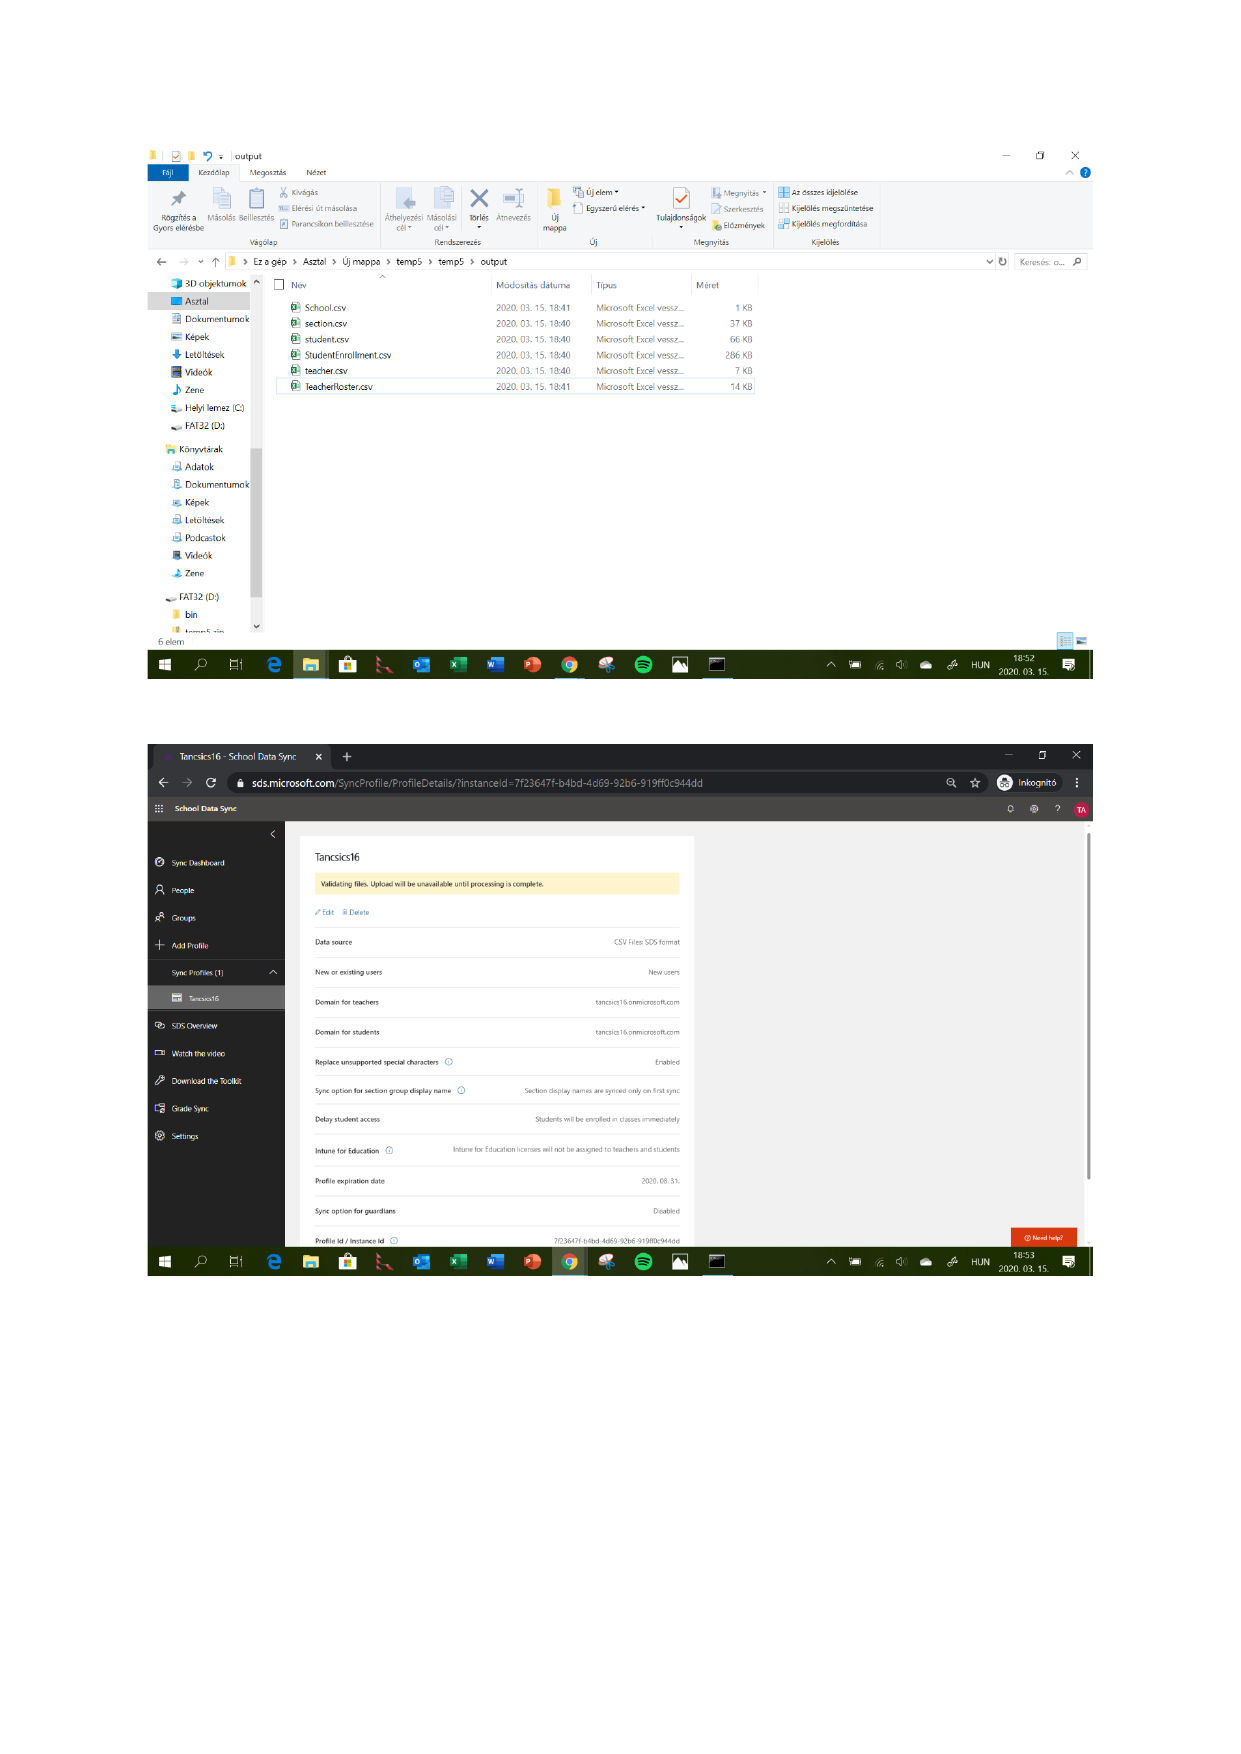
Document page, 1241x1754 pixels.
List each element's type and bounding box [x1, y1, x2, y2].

picture [147, 147, 1093, 679]
picture [147, 744, 1093, 1276]
